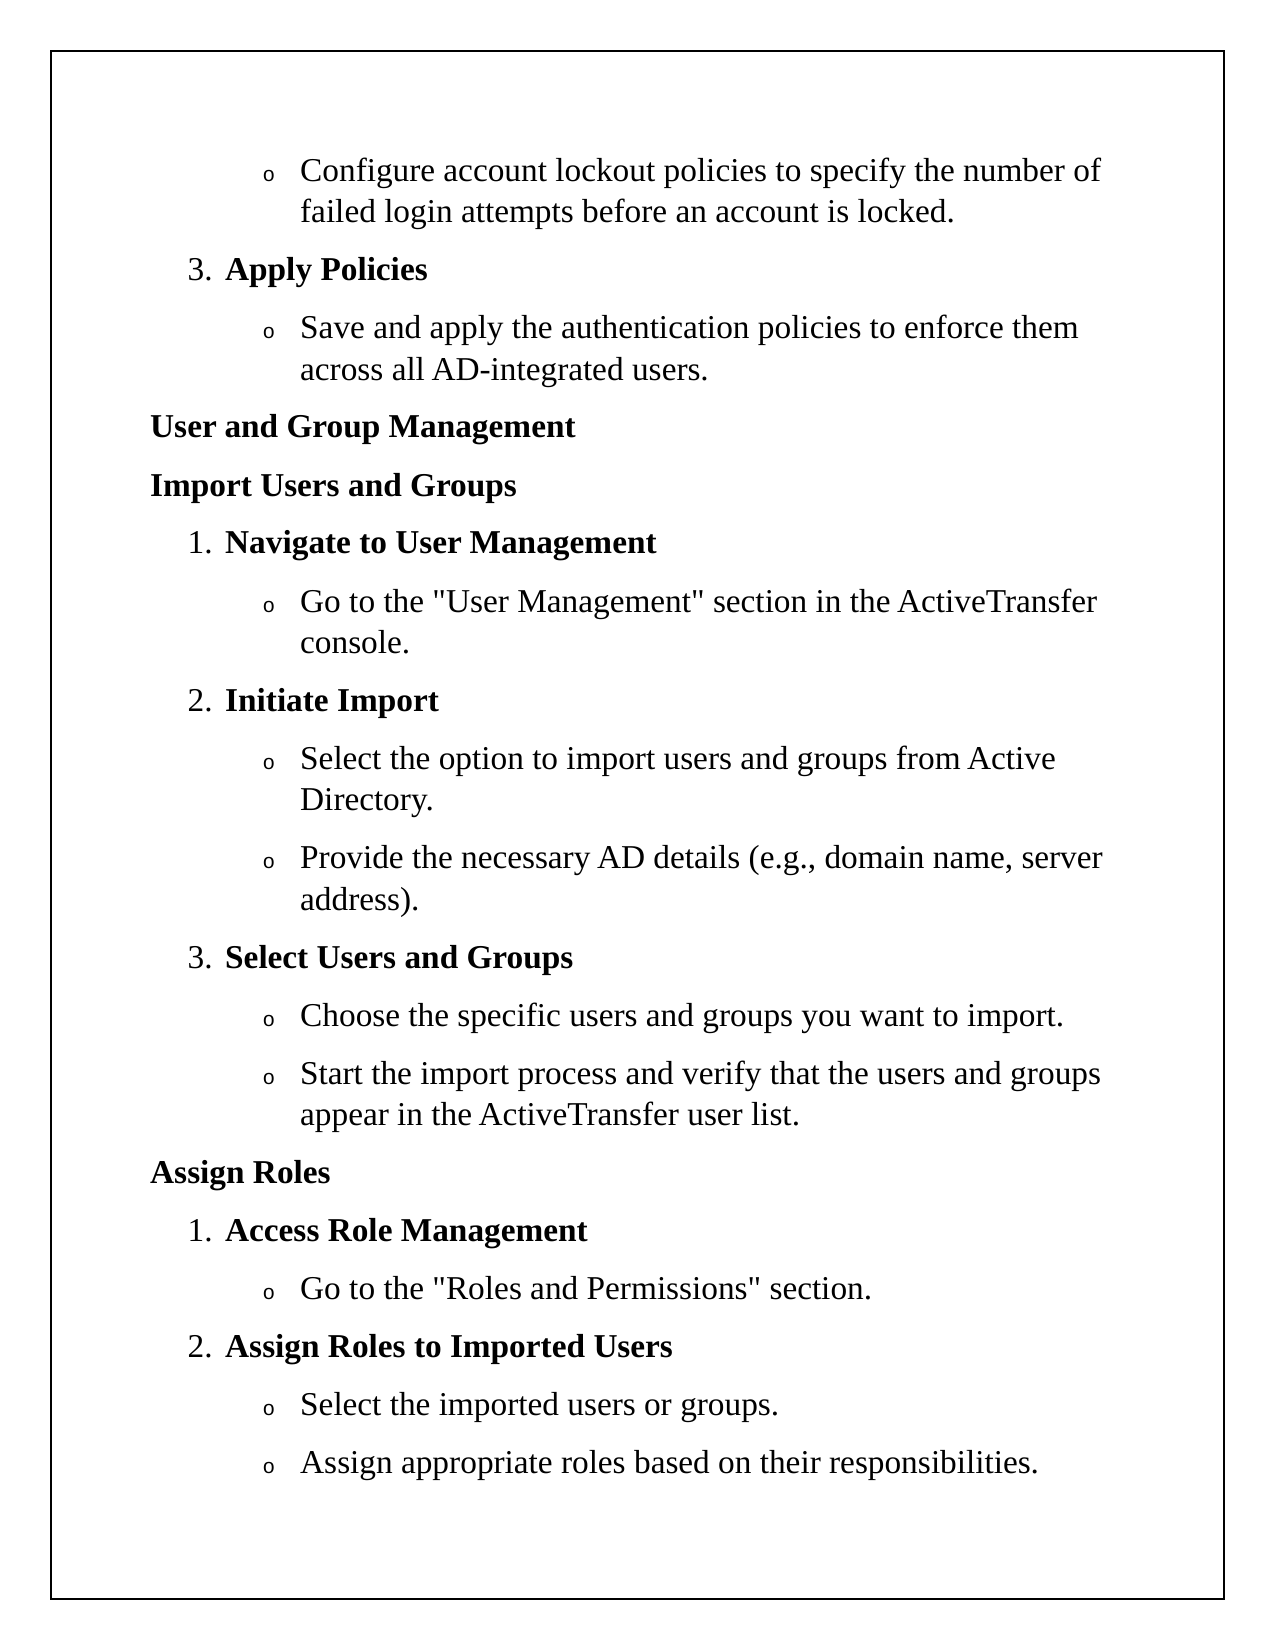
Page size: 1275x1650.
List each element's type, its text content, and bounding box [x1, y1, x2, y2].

list Select the option to import users and groups from Active Directory. [262, 738, 1125, 818]
text Assign Roles [150, 1152, 1125, 1191]
list Go to the "Roles and Permissions" section. [262, 1268, 1125, 1307]
list Apply Policies [187, 249, 1125, 288]
list Select the imported users or groups. [262, 1384, 1125, 1423]
list Access Role Management [187, 1210, 1125, 1249]
list Save and apply the authentication policies to enforce them across all AD-integrated users. [262, 307, 1125, 387]
list Go to the "User Management" section in the ActiveTransfer console. [262, 581, 1125, 661]
list Initiate Import [187, 680, 1125, 718]
list Navigate to User Management [187, 523, 1125, 561]
list Assign appropriate roles based on their responsibilities. [262, 1442, 1125, 1481]
text User and Group Management [150, 407, 1125, 445]
list Configure account lockout policies to specify the number of failed login attempts before an account is locked. [262, 150, 1125, 230]
list Start the import process and verify that the users and groups appear in the ActiveTransfer user list. [262, 1053, 1125, 1133]
list Select Users and Groups [187, 937, 1125, 975]
list Choose the specific users and groups you want to import. [262, 995, 1125, 1033]
list Assign Roles to Imported Users [187, 1326, 1125, 1365]
text Import Users and Groups [150, 465, 1125, 503]
list Provide the necessary AD details (e.g., domain name, server address). [262, 838, 1125, 917]
